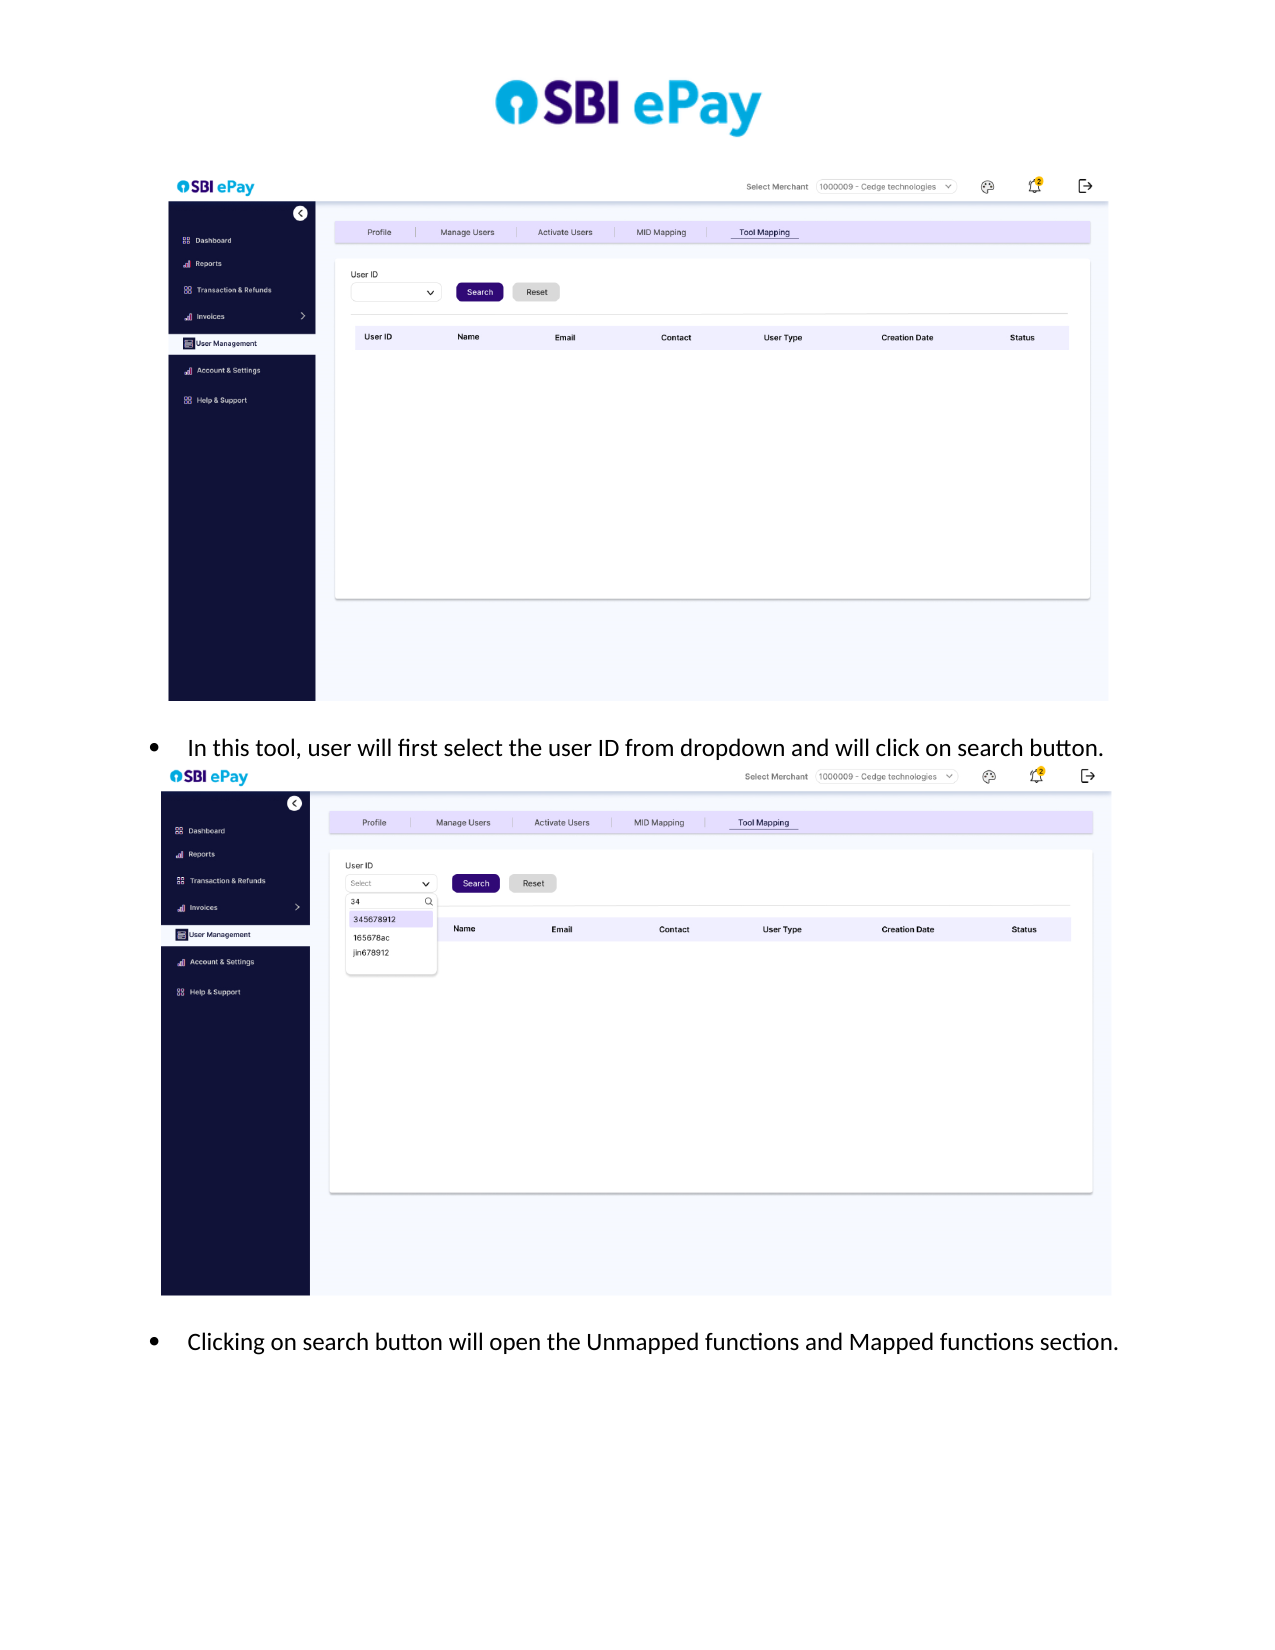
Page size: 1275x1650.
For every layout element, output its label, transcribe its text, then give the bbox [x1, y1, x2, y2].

picture [486, 75, 789, 142]
list In this tool, user will first select the user ID from dropdown and will click on search button. [150, 733, 1125, 763]
list Clicking on search button will open the Unmapped functions and Mapped functions section. [150, 1326, 1125, 1356]
picture [150, 175, 1125, 711]
picture [150, 763, 1125, 1304]
